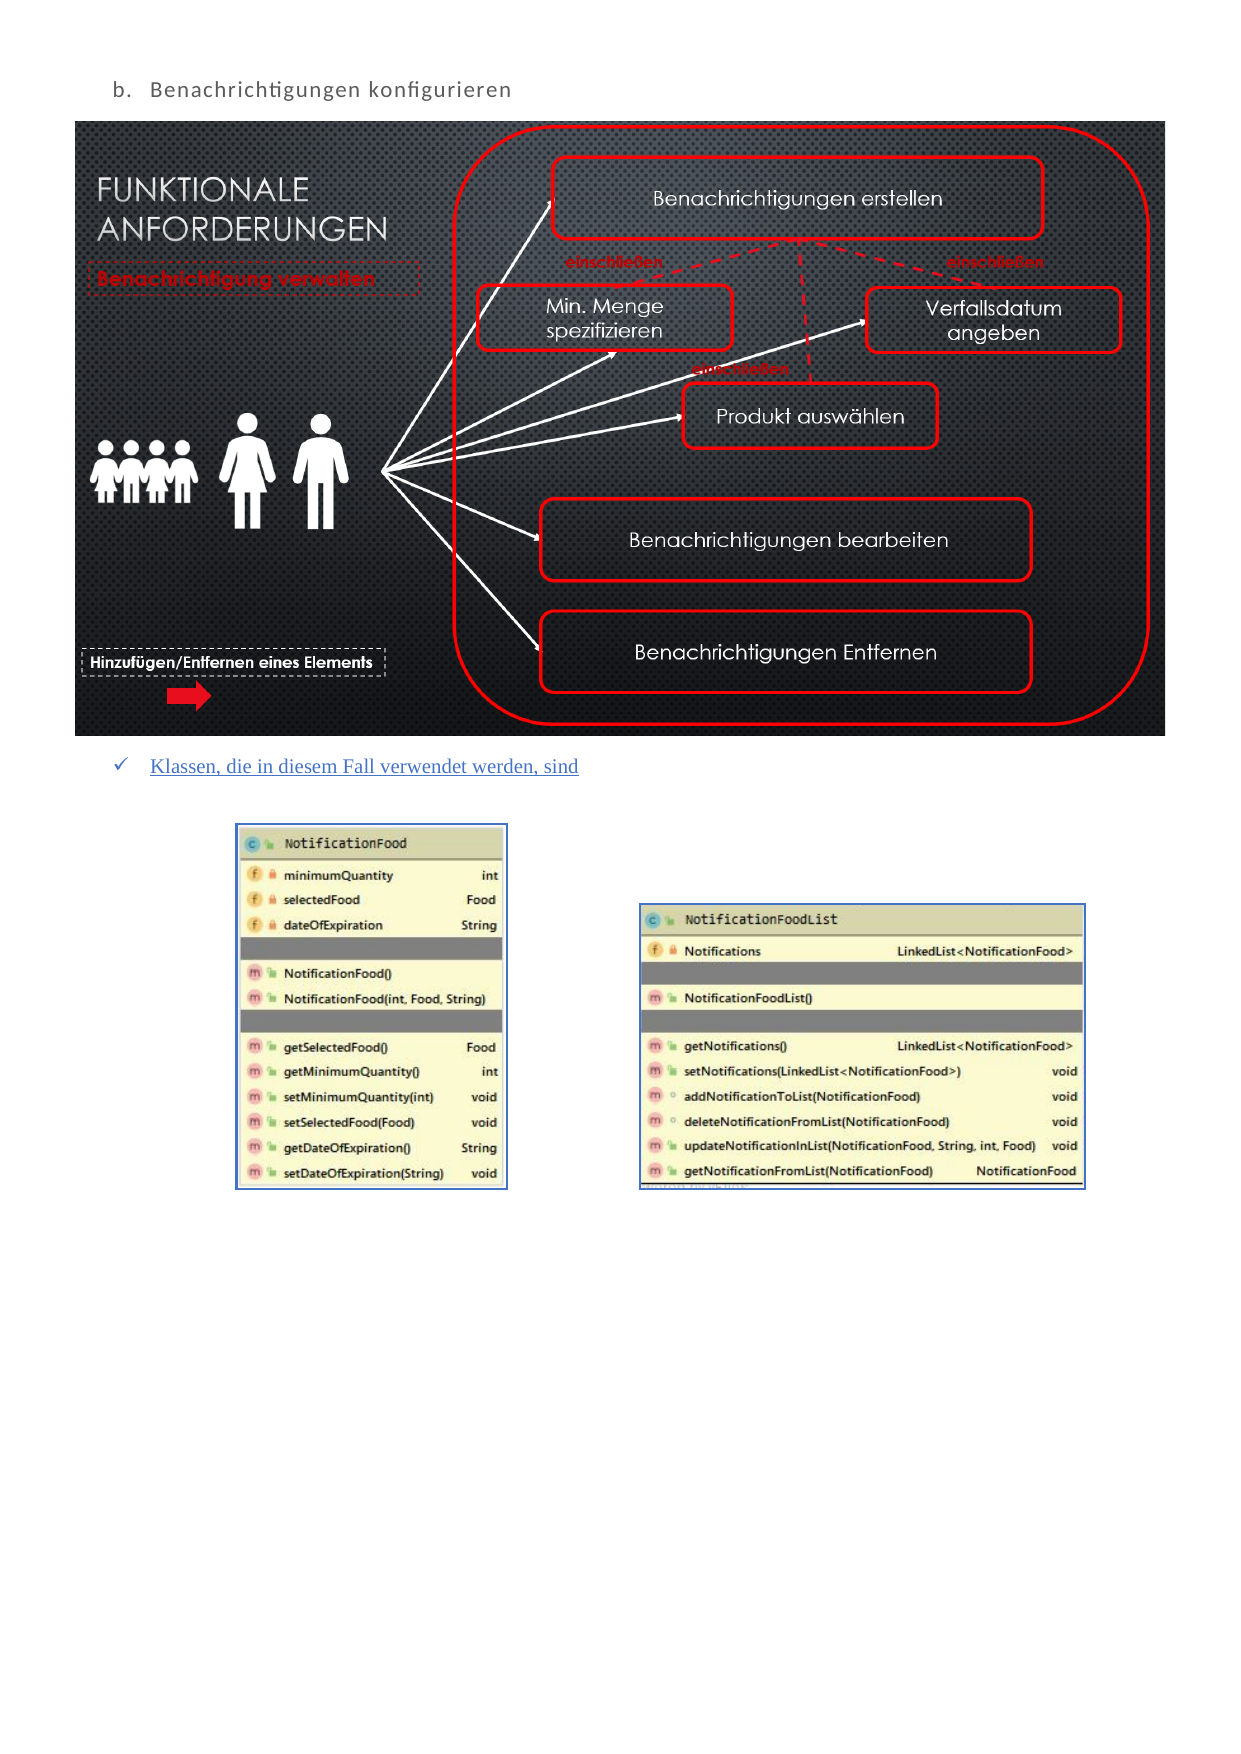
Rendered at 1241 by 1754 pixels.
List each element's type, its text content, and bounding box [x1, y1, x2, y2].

picture [238, 825, 506, 1188]
picture [75, 121, 1166, 736]
picture [641, 905, 1084, 1188]
list Klassen, die in diesem Fall verwendet werden, sind [112, 754, 1165, 778]
subtitle Benachrichtigungen konfigurieren [112, 75, 1165, 103]
